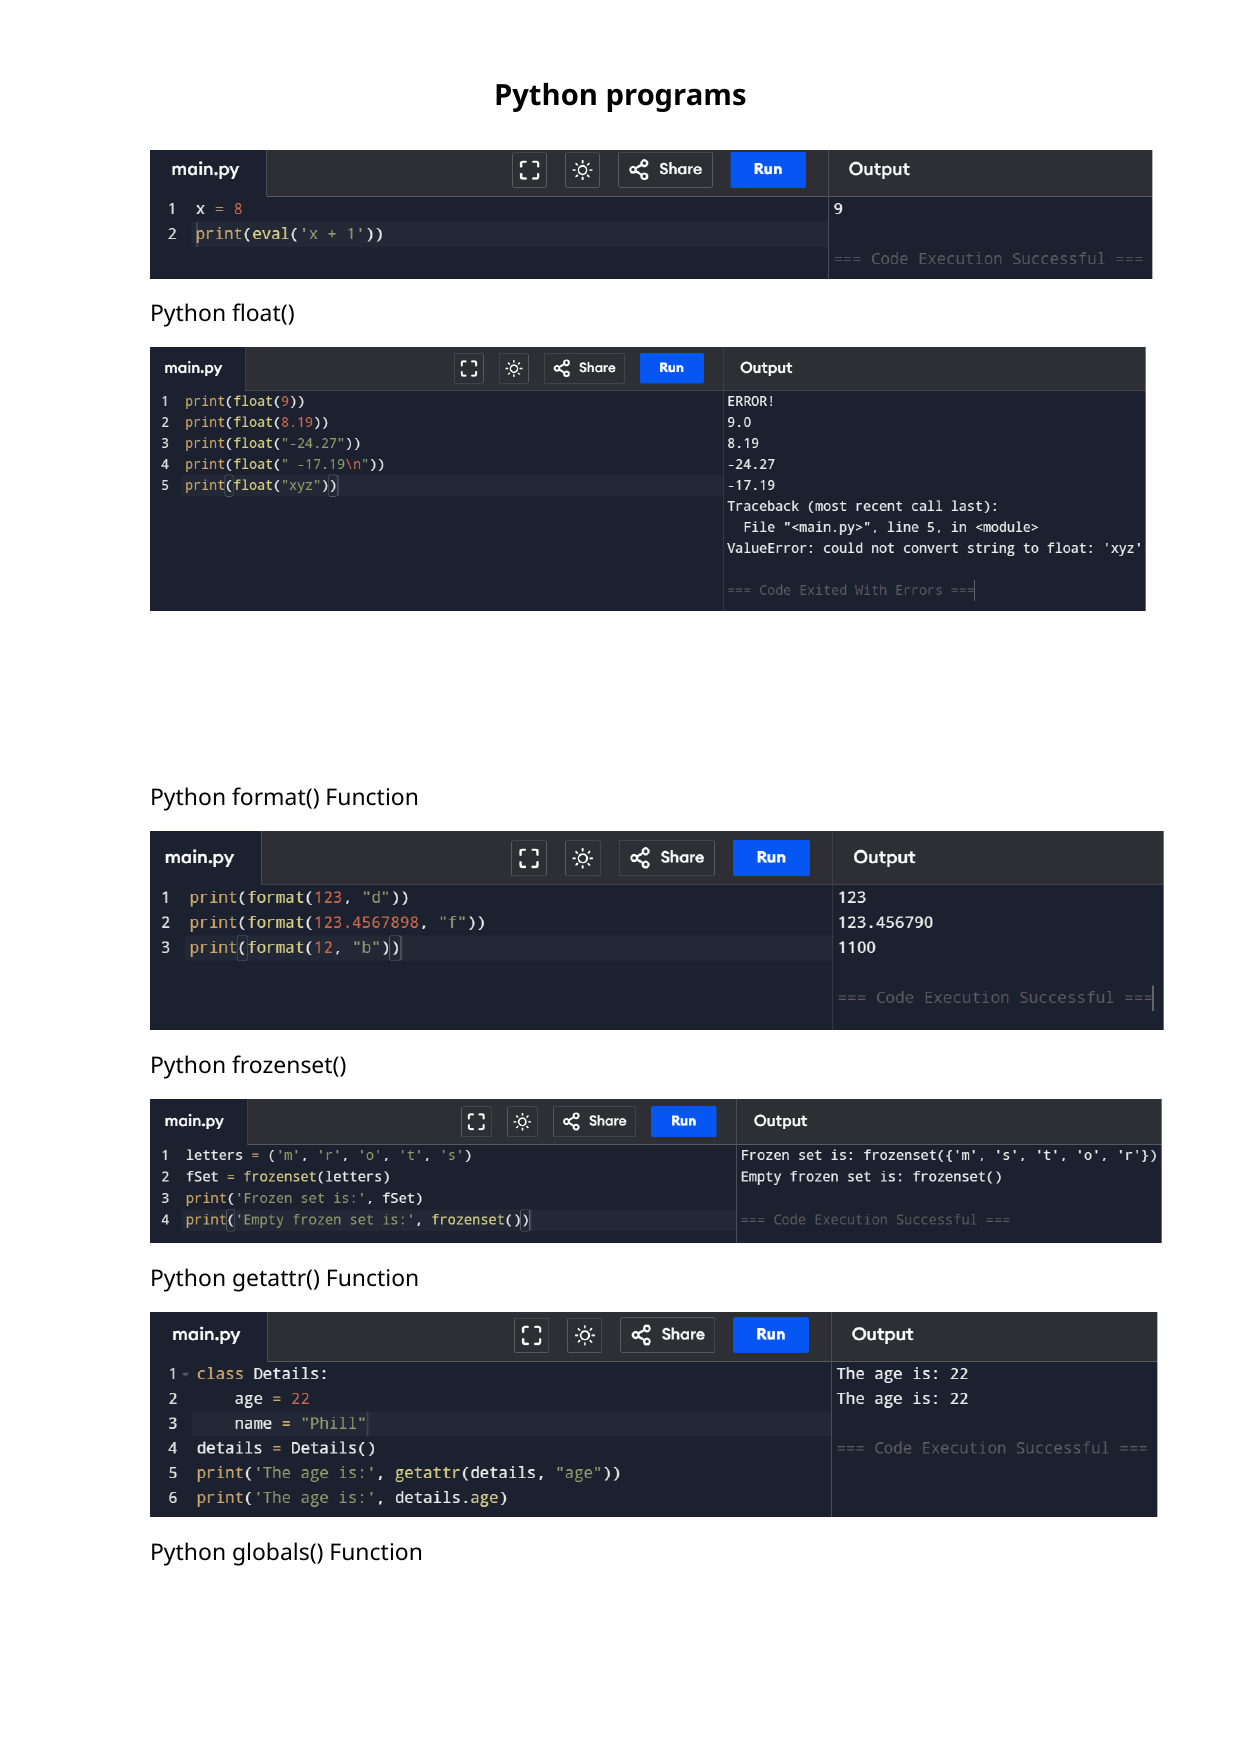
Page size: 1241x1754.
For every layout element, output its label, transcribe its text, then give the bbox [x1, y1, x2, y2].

picture [150, 150, 1153, 279]
picture [150, 1099, 1162, 1243]
text Python globals() Function [150, 1536, 1090, 1567]
text Python frozenset() [150, 1049, 1090, 1080]
text Python getattr() Function [150, 1262, 1090, 1293]
text Python float() [150, 297, 1090, 328]
text Python format() Function [150, 781, 1090, 812]
picture [150, 1312, 1158, 1517]
picture [150, 831, 1164, 1030]
picture [150, 347, 1146, 611]
